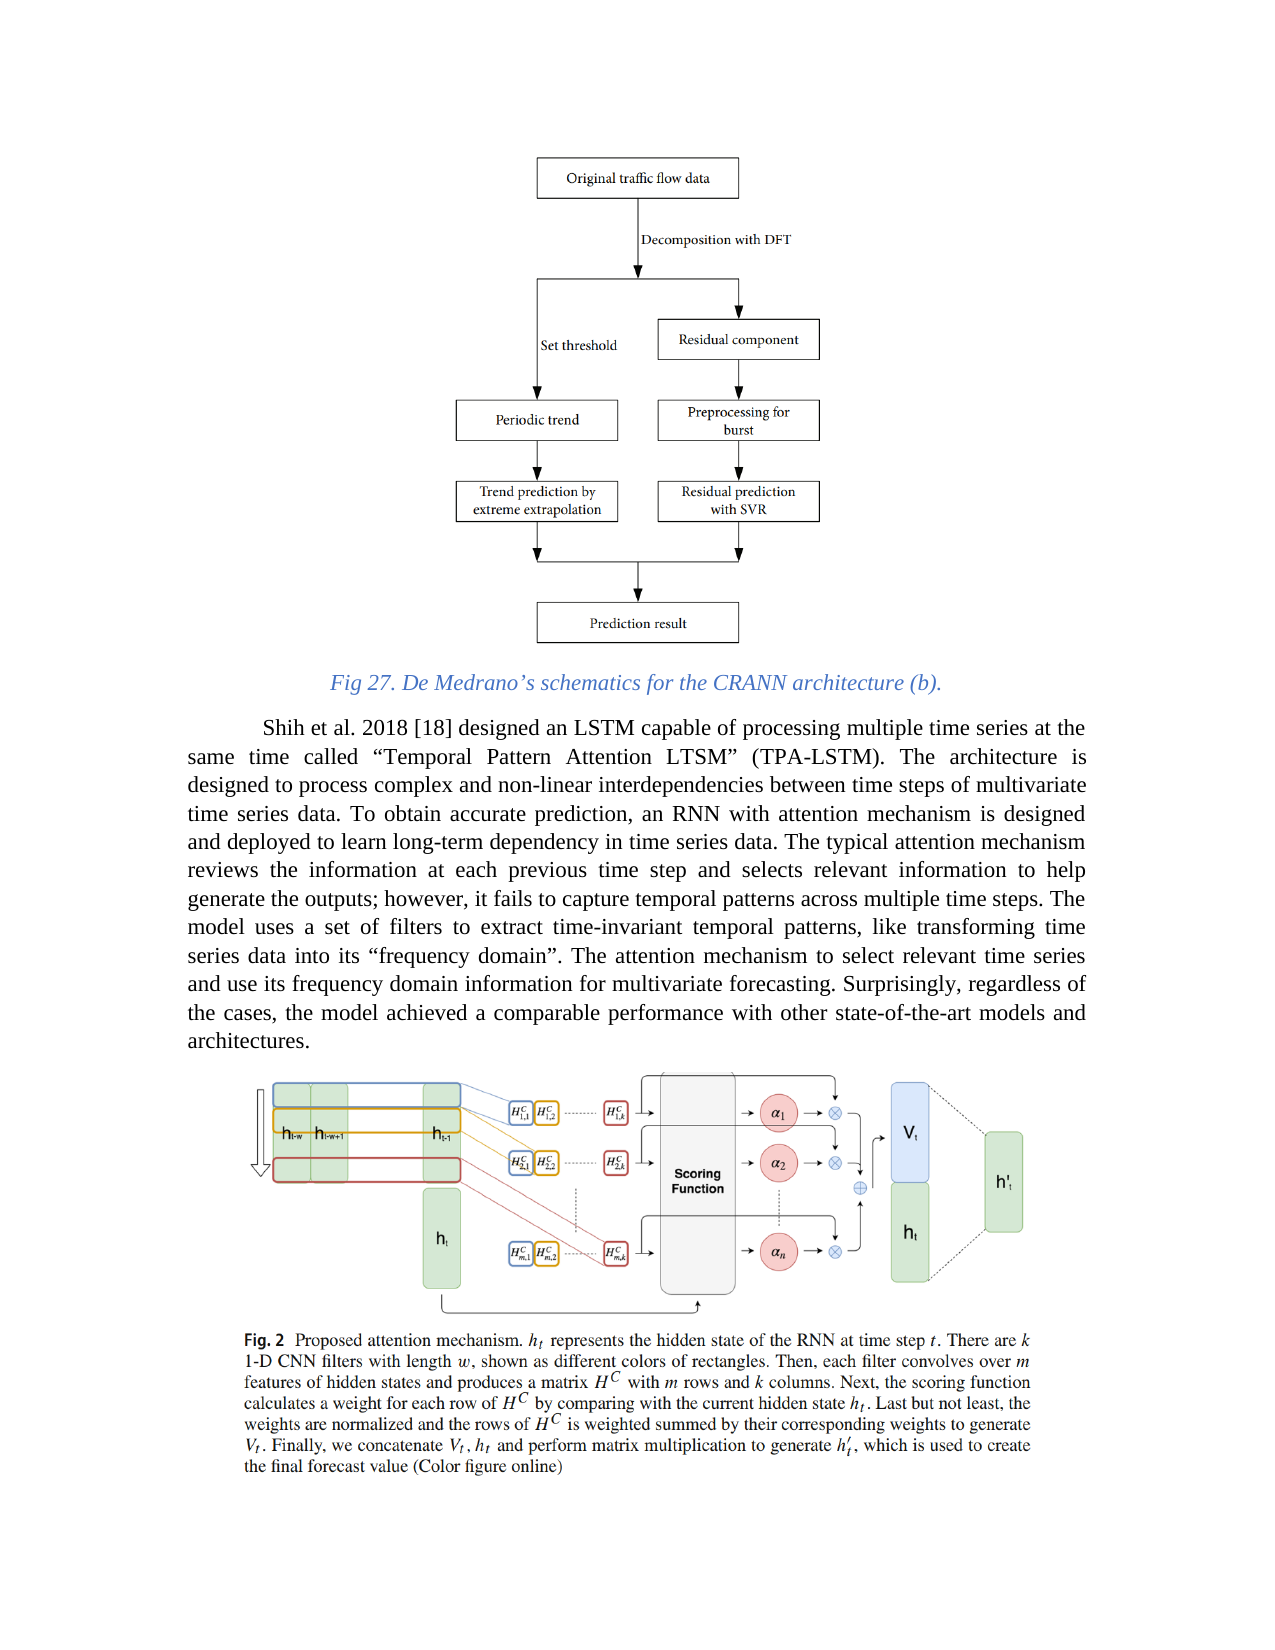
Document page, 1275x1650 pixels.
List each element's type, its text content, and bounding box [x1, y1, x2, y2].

text Fig 27. De Medrano’s schematics for the CRANN architecture (b). [187, 669, 1087, 696]
picture [450, 150, 826, 651]
picture [239, 1072, 1036, 1479]
text Shih et al. 2018 [18] designed an LSTM capable of processing multiple time series at the same time called “Temporal Pattern Attention LTSM” (TPA-LSTM). The architecture is designed to process complex and non-linear interdependencies between time steps of multivariate time series data. To obtain accurate prediction, an RNN with attention mechanism is designed and deployed to learn long-term dependency in time series data. The typical attention mechanism reviews the information at each previous time step and selects relevant information to help generate the outputs; however, it fails to capture temporal patterns across multiple time steps. The model uses a set of filters to extract time-invariant temporal patterns, like transforming time series data into its “frequency domain”. The attention mechanism to select relevant time series and use its frequency domain information for multivariate forecasting. Surprisingly, regardless of the cases, the model achieved a comparable performance with other state-of-the-art models and architectures. [187, 714, 1087, 1053]
